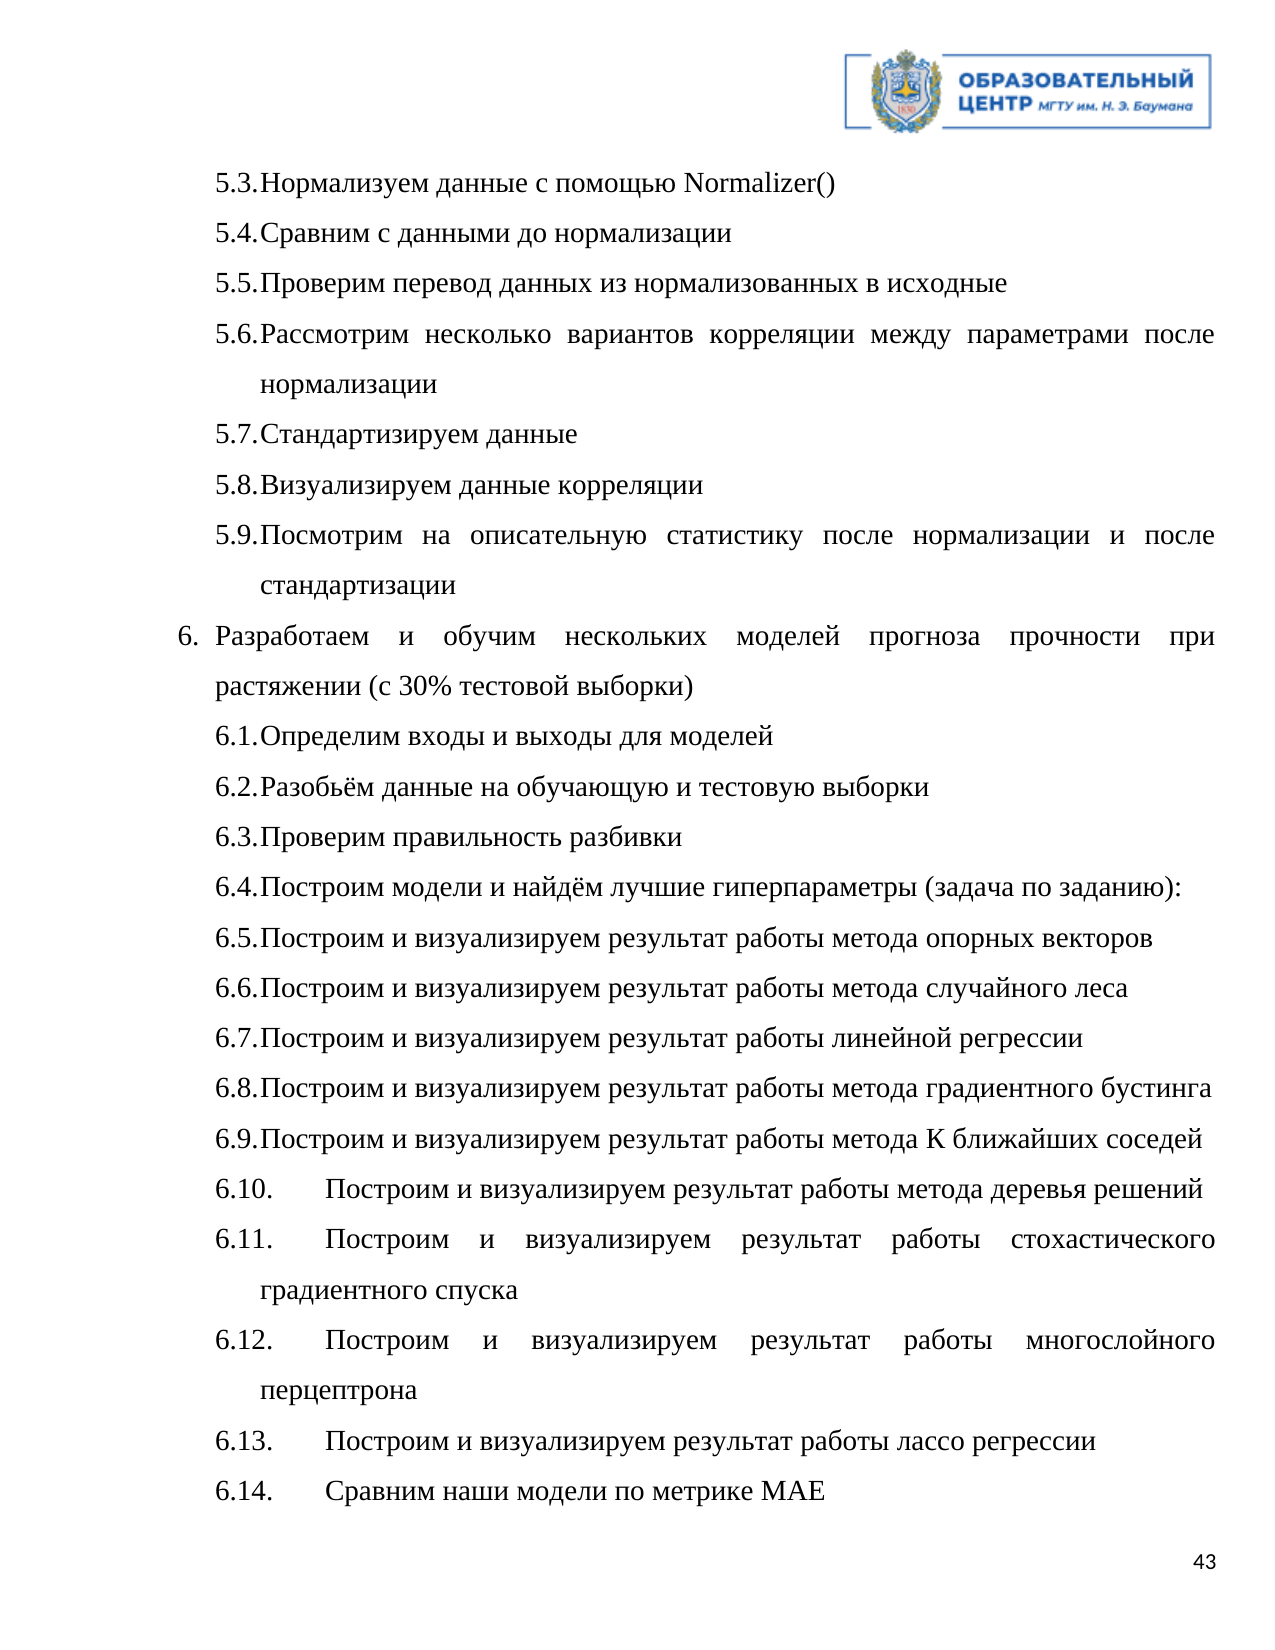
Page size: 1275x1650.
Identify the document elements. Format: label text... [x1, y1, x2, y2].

list Стандартизируем данные [215, 417, 1216, 450]
picture [814, 26, 1262, 149]
list Построим и визуализируем результат работы метода опорных векторов [215, 920, 1216, 953]
list Построим и визуализируем результат работы метода случайного леса [215, 970, 1216, 1003]
list Нормализуем данные с помощью Normalizer() [215, 118, 1216, 198]
list Построим и визуализируем результат работы метода градиентного бустинга [215, 1071, 1216, 1104]
list Разобьём данные на обучающую и тестовую выборки [215, 769, 1216, 802]
list Разработаем и обучим нескольких моделей прогноза прочности при растяжении (с 30% тестовой выборки) [177, 618, 1216, 702]
list Построим и визуализируем результат работы стохастического градиентного спуска [215, 1222, 1216, 1305]
list Сравним наши модели по метрике МАЕ [215, 1473, 1216, 1507]
list Проверим перевод данных из нормализованных в исходные [215, 266, 1216, 299]
list Посмотрим на описательную статистику после нормализации и после стандартизации [215, 517, 1216, 601]
list Визуализируем данные корреляции [215, 467, 1216, 500]
list Проверим правильность разбивки [215, 819, 1216, 853]
list Построим и визуализируем результат работы метода К ближайших соседей [215, 1121, 1216, 1154]
list Построим и визуализируем результат работы линейной регрессии [215, 1020, 1216, 1054]
list Построим и визуализируем результат работы метода деревья решений [215, 1171, 1216, 1205]
list Рассмотрим несколько вариантов корреляции между параметрами после нормализации [215, 316, 1216, 400]
list Определим входы и выходы для моделей [215, 718, 1216, 752]
list Построим и визуализируем результат работы многослойного перцептрона [215, 1322, 1216, 1406]
list Построим модели и найдём лучшие гиперпараметры (задача по заданию): [215, 869, 1216, 903]
list Построим и визуализируем результат работы лассо регрессии [215, 1423, 1216, 1456]
list Сравним с данными до нормализации [215, 215, 1216, 249]
